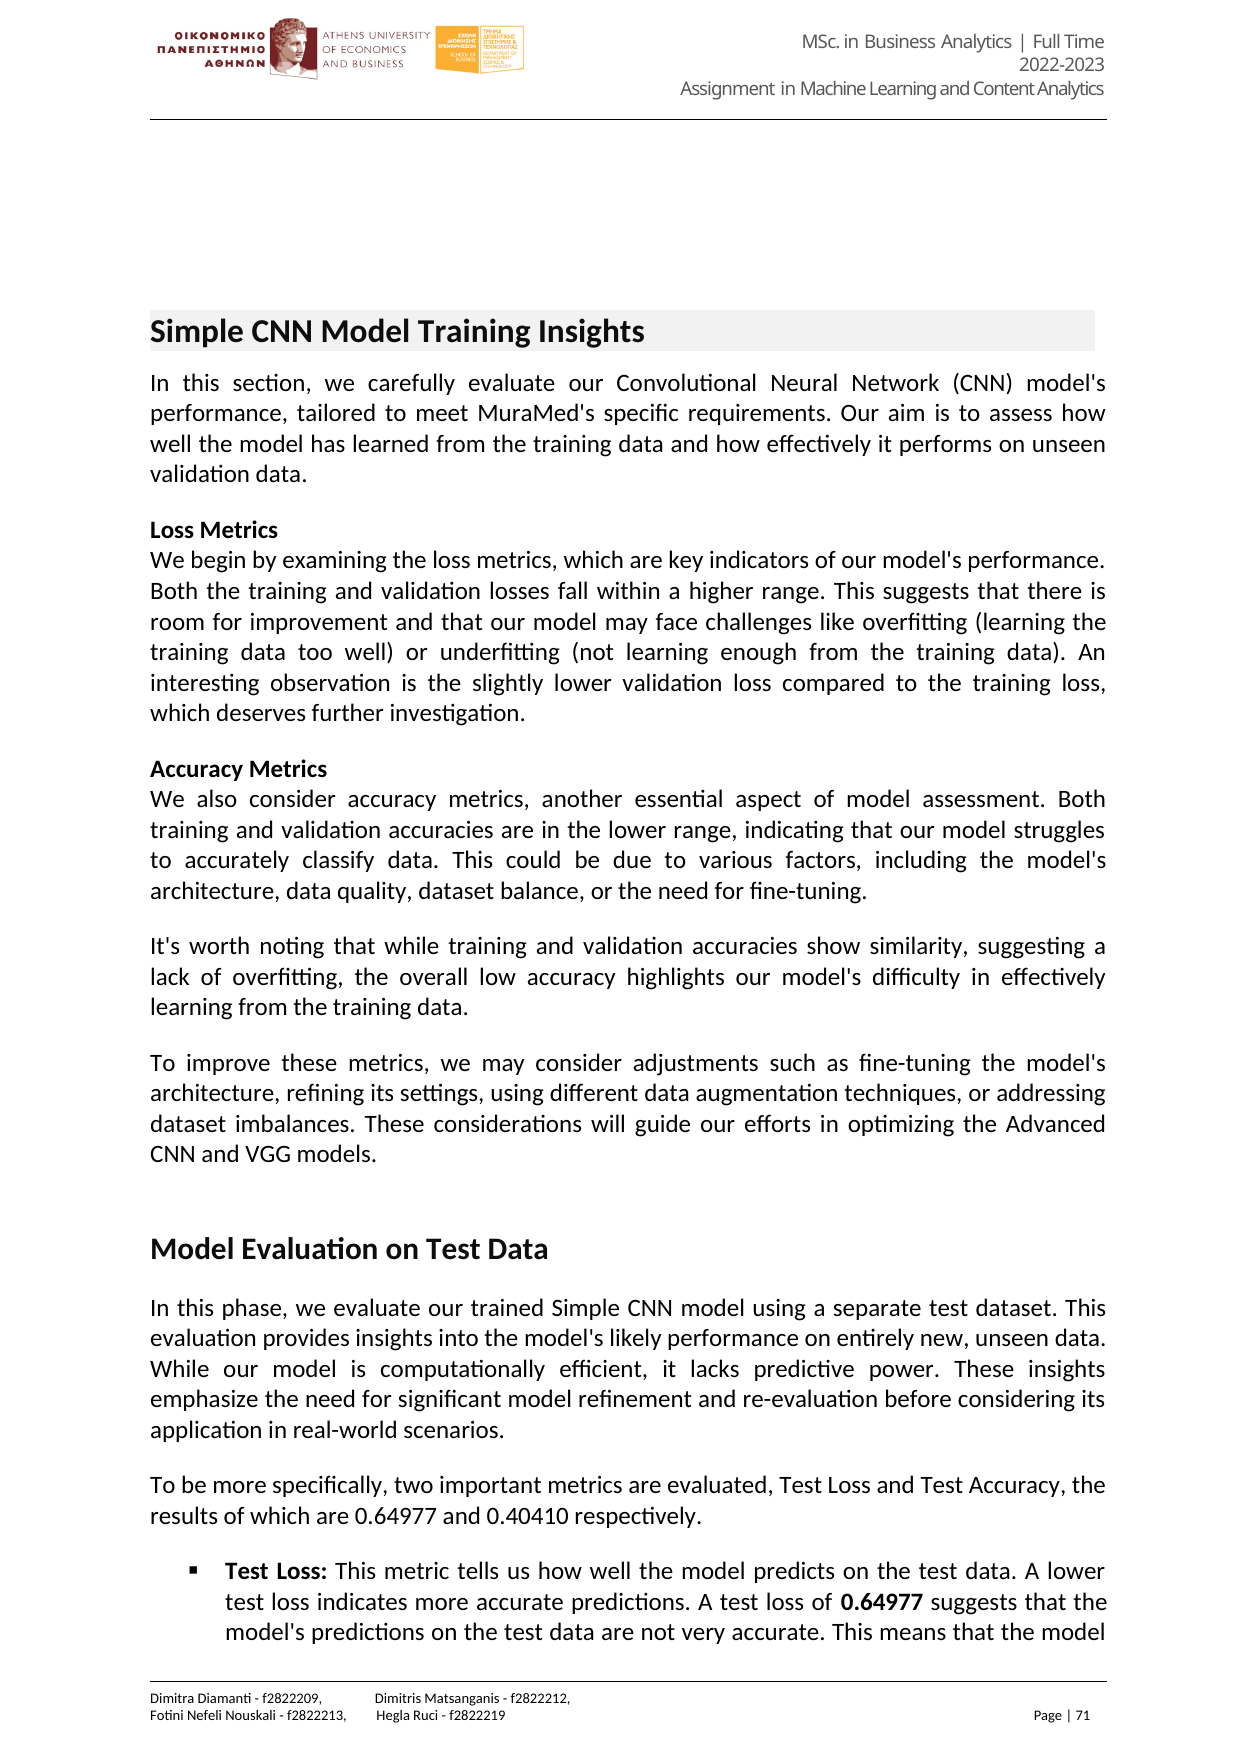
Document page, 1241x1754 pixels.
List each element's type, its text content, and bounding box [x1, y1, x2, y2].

picture [151, 17, 526, 82]
text To be more specifically, two important metrics are evaluated, Test Loss and Test Accuracy, the results of which are 0.64977 and 0.40410 respectively. [150, 1469, 1107, 1531]
text We begin by examining the loss metrics, which are key indicators of our model's performance. Both the training and validation losses fall within a higher range. This suggests that there is room for improvement and that our model may face challenges like overfitting (learning the training data too well) or underfitting (not learning enough from the training data). An interesting observation is the slightly lower validation loss compared to the training loss, which deserves further investigation. [150, 545, 1107, 728]
text To improve these metrics, we may consider adjustments such as fine-tuning the model's architecture, refining its settings, using different data augmentation techniques, or addressing dataset imbalances. These considerations will guide our efforts in optimizing the Advanced CNN and VGG models. [150, 1047, 1107, 1169]
text In this phase, we evaluate our trained Simple CNN model using a separate test dataset. This evaluation provides insights into the model's likely performance on entirely new, unseen data. While our model is computationally efficient, it lacks predictive power. These insights emphasize the need for significant model refinement and re-evaluation before considering its application in real-world scenarios. [150, 1292, 1107, 1444]
text In this section, we carefully evaluate our Convolutional Neural Network (CNN) model's performance, tailored to meet MuraMed's specific requirements. Our aim is to assess how well the model has learned from the training data and how effectively it performs on unseen validation data. [150, 367, 1107, 489]
text We also consider accuracy metrics, another essential aspect of model assessment. Both training and validation accuracies are in the lower range, indicating that our model struggles to accurately classify data. This could be due to various factors, including the model's architecture, data quality, dataset balance, or the need for fine-tuning. [150, 783, 1107, 905]
text Accuracy Metrics [150, 753, 1107, 783]
subtitle Model Evaluation on Test Data [150, 1229, 1107, 1267]
text It's worth noting that while training and validation accuracies show similarity, suggesting a lack of overfitting, the overall low accuracy highlights our model's difficulty in effectively learning from the training data. [150, 930, 1107, 1022]
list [187, 1556, 1107, 1647]
text Loss Metrics [150, 514, 1107, 545]
subtitle Simple CNN Model Training Insights [150, 310, 1095, 351]
